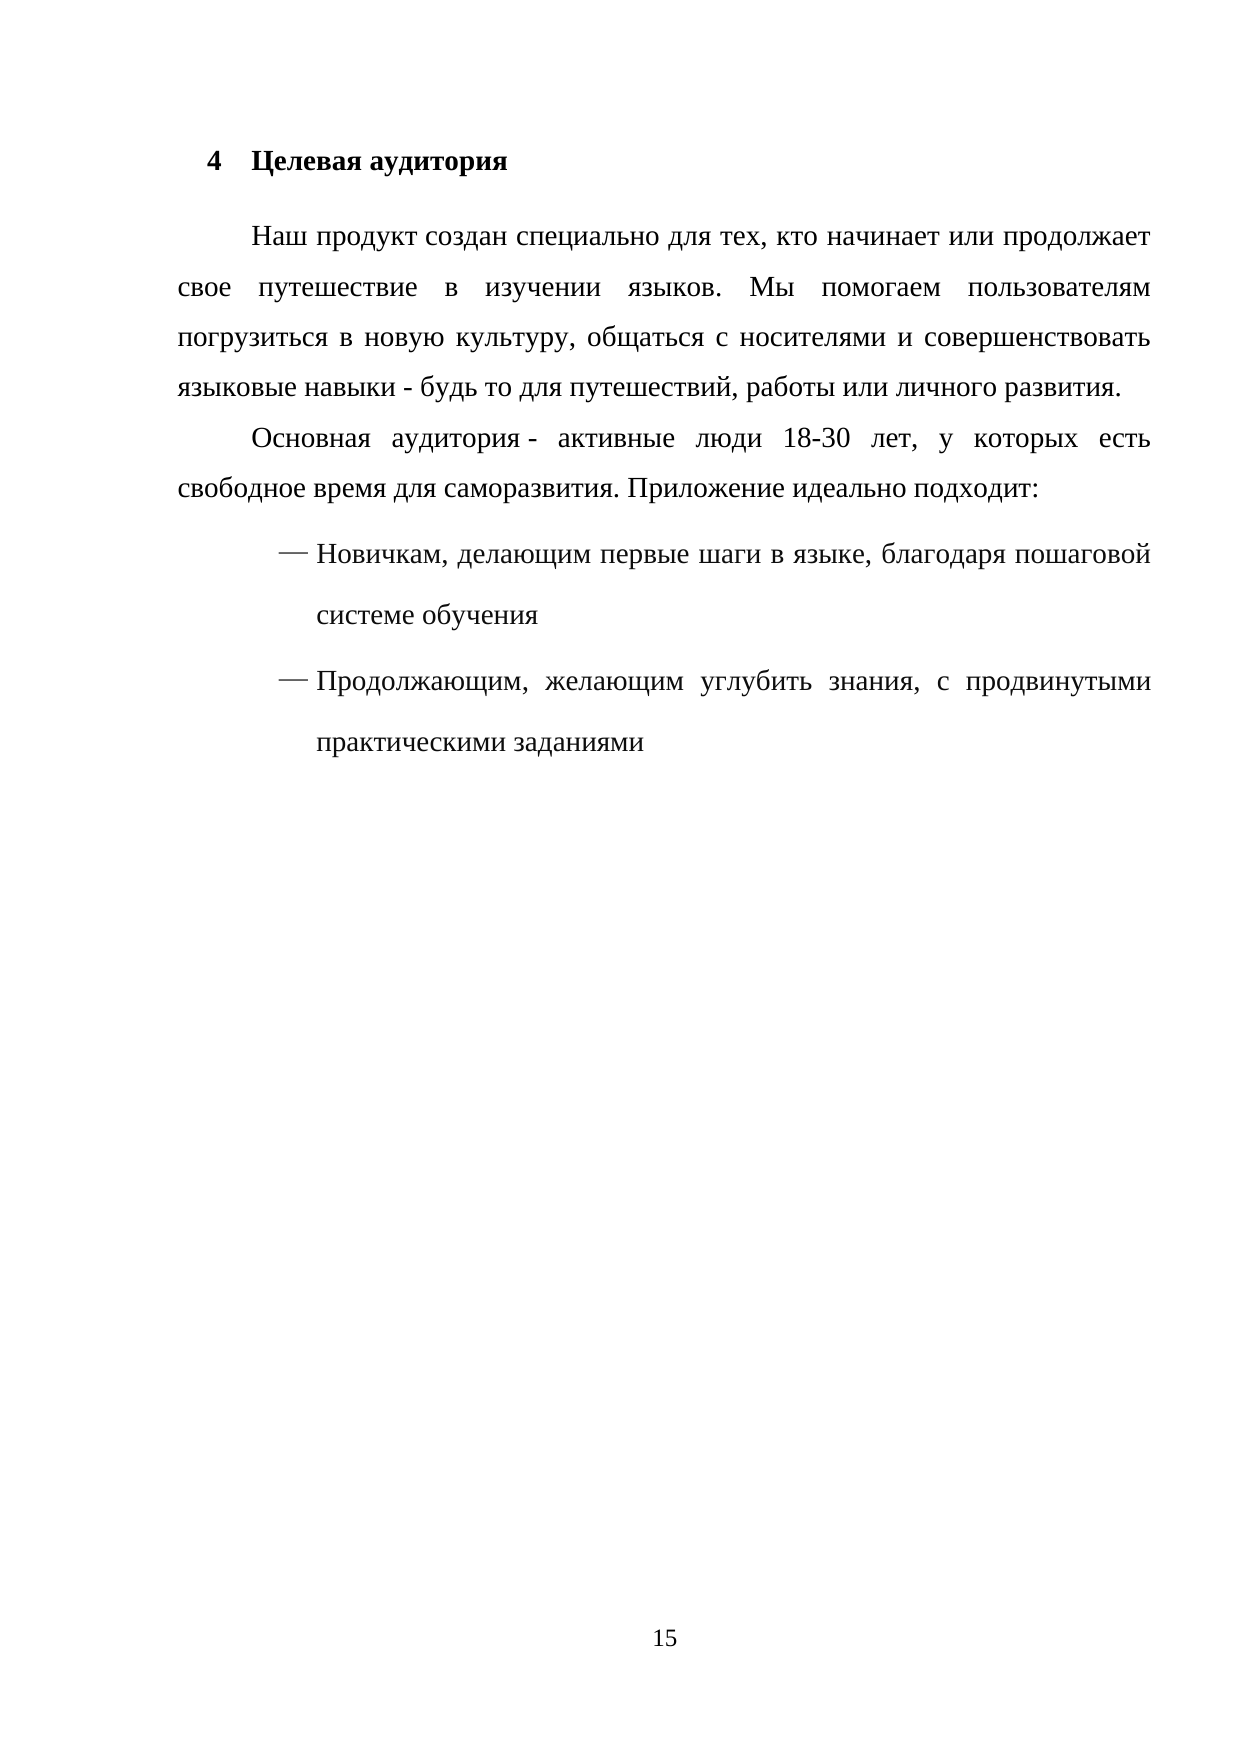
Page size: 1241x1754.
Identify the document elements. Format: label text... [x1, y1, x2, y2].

text Целевая аудитория [207, 143, 1152, 177]
text Основная аудитория - активные люди 18-30 лет, у которых есть свободное время для саморазвития. Приложение идеально подходит: [177, 420, 1152, 503]
text Продолжающим, желающим углубить знания, с продвинутыми практическими заданиями [279, 647, 1152, 757]
text Наш продукт создан специально для тех, кто начинает или продолжает свое путешествие в изучении языков. Мы помогаем пользователям погрузиться в новую культуру, общаться с носителями и совершенствовать языковые навыки - будь то для путешествий, работы или личного развития. [177, 218, 1152, 403]
text Новичкам, делающим первые шаги в языке, благодаря пошаговой системе обучения [279, 520, 1152, 630]
